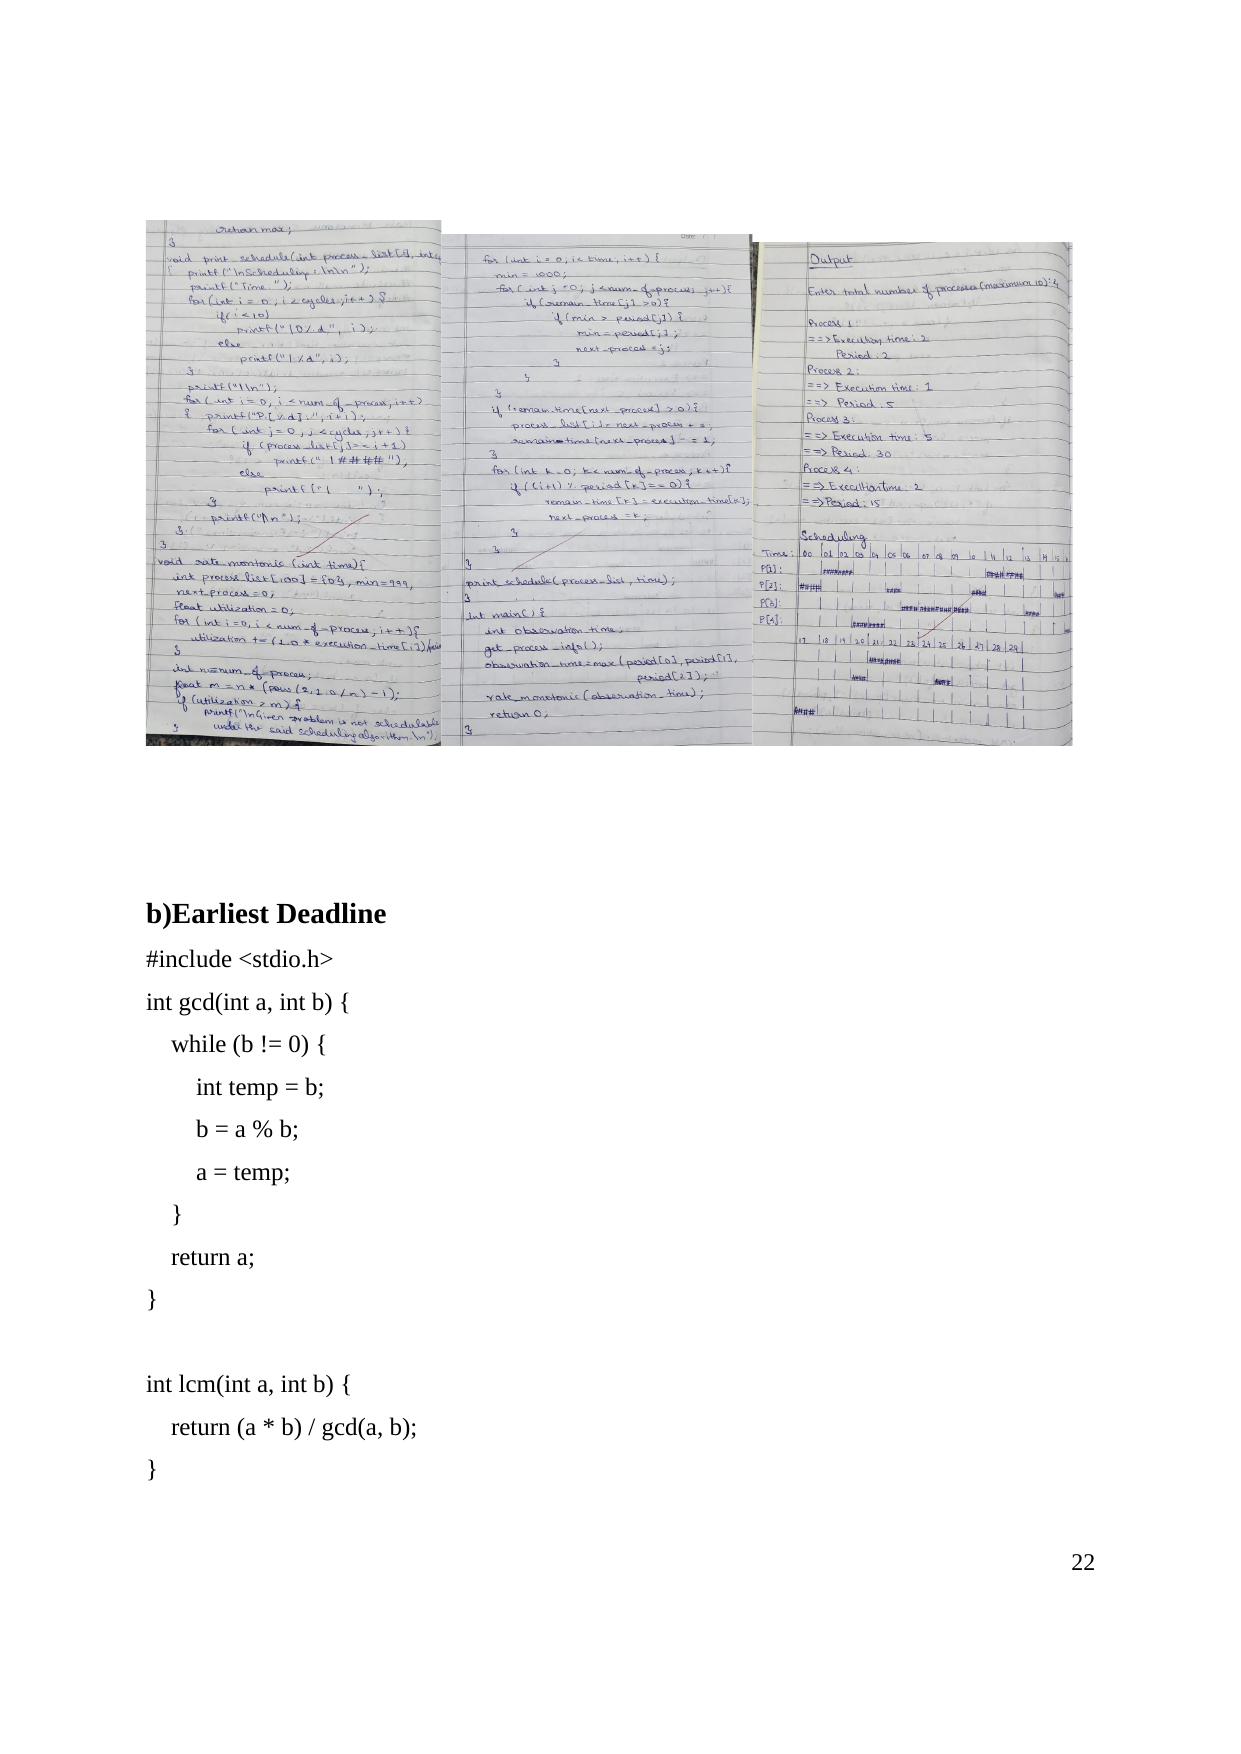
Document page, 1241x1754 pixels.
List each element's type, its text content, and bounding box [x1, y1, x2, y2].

text } [146, 1454, 1102, 1483]
text int gcd(int a, int b) { [146, 987, 1102, 1015]
text int lcm(int a, int b) { [146, 1369, 1102, 1398]
picture [145, 220, 1073, 746]
text return a; [146, 1242, 1102, 1270]
text b = a % b; [146, 1114, 1102, 1143]
text } [146, 1284, 1102, 1313]
text b)Earliest Deadline [146, 897, 1102, 930]
text a = temp; [146, 1157, 1102, 1185]
text return (a * b) / gcd(a, b); [146, 1412, 1102, 1440]
text int temp = b; [146, 1072, 1102, 1100]
text #include <stdio.h> [146, 944, 1102, 973]
text } [146, 1199, 1102, 1228]
text while (b != 0) { [146, 1029, 1102, 1058]
